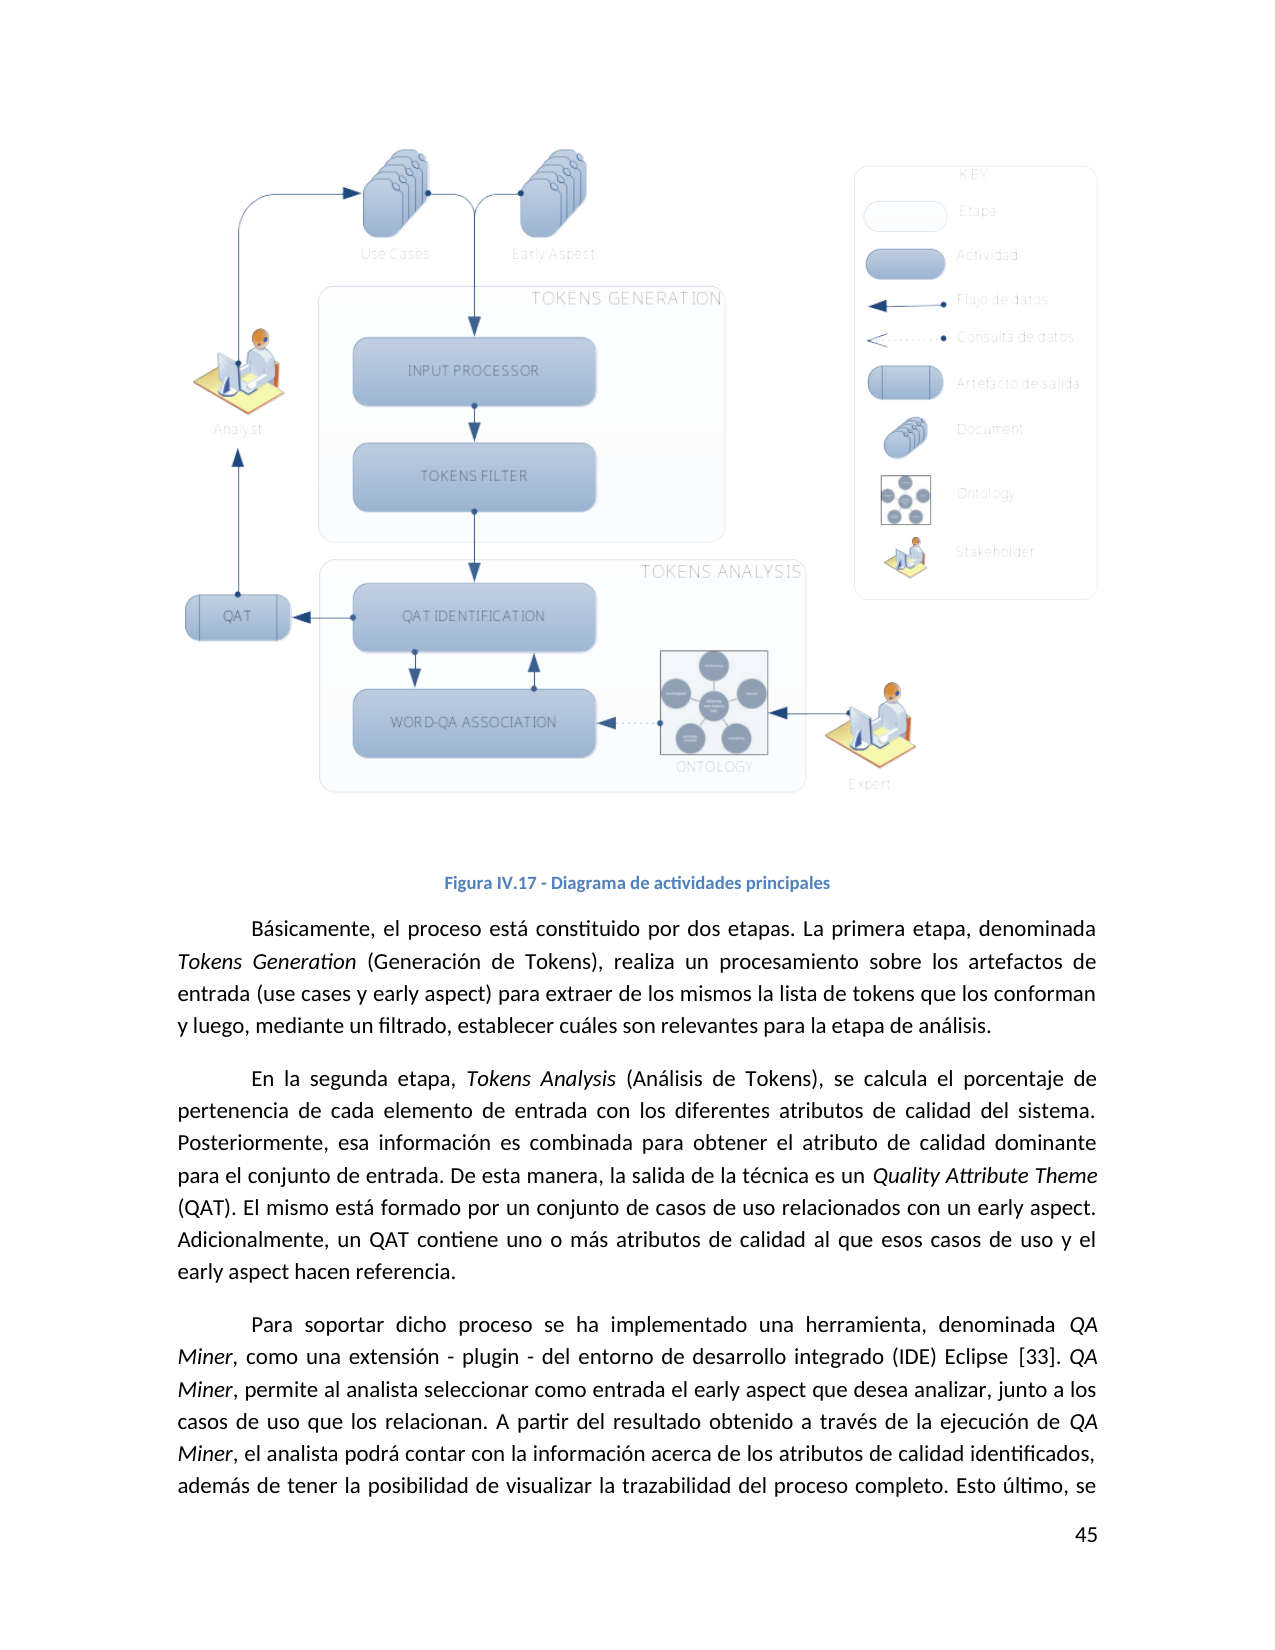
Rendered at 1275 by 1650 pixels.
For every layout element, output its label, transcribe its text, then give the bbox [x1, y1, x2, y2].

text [177, 1310, 1098, 1499]
text En la segunda etapa, Tokens Analysis (Análisis de Tokens), se calcula el porcentaje de pertenencia de cada elemento de entrada con los diferentes atributos de calidad del sistema. Posteriormente, esa información es combinada para obtener el atributo de calidad dominante para el conjunto de entrada. De esta manera, la salida de la técnica es un Quality Attribute Theme (QAT). El mismo está formado por un conjunto de casos de uso relacionados con un early aspect. Adicionalmente, un QAT contiene uno o más atributos de calidad al que esos casos de uso y el early aspect hacen referencia. [177, 1064, 1098, 1285]
text Básicamente, el proceso está constituido por dos etapas. La primera etapa, denominada Tokens Generation (Generación de Tokens), realiza un procesamiento sobre los artefactos de entrada (use cases y early aspect) para extraer de los mismos la lista de tokens que los conforman y luego, mediante un filtrado, establecer cuáles son relevantes para la etapa de análisis. [177, 914, 1098, 1039]
